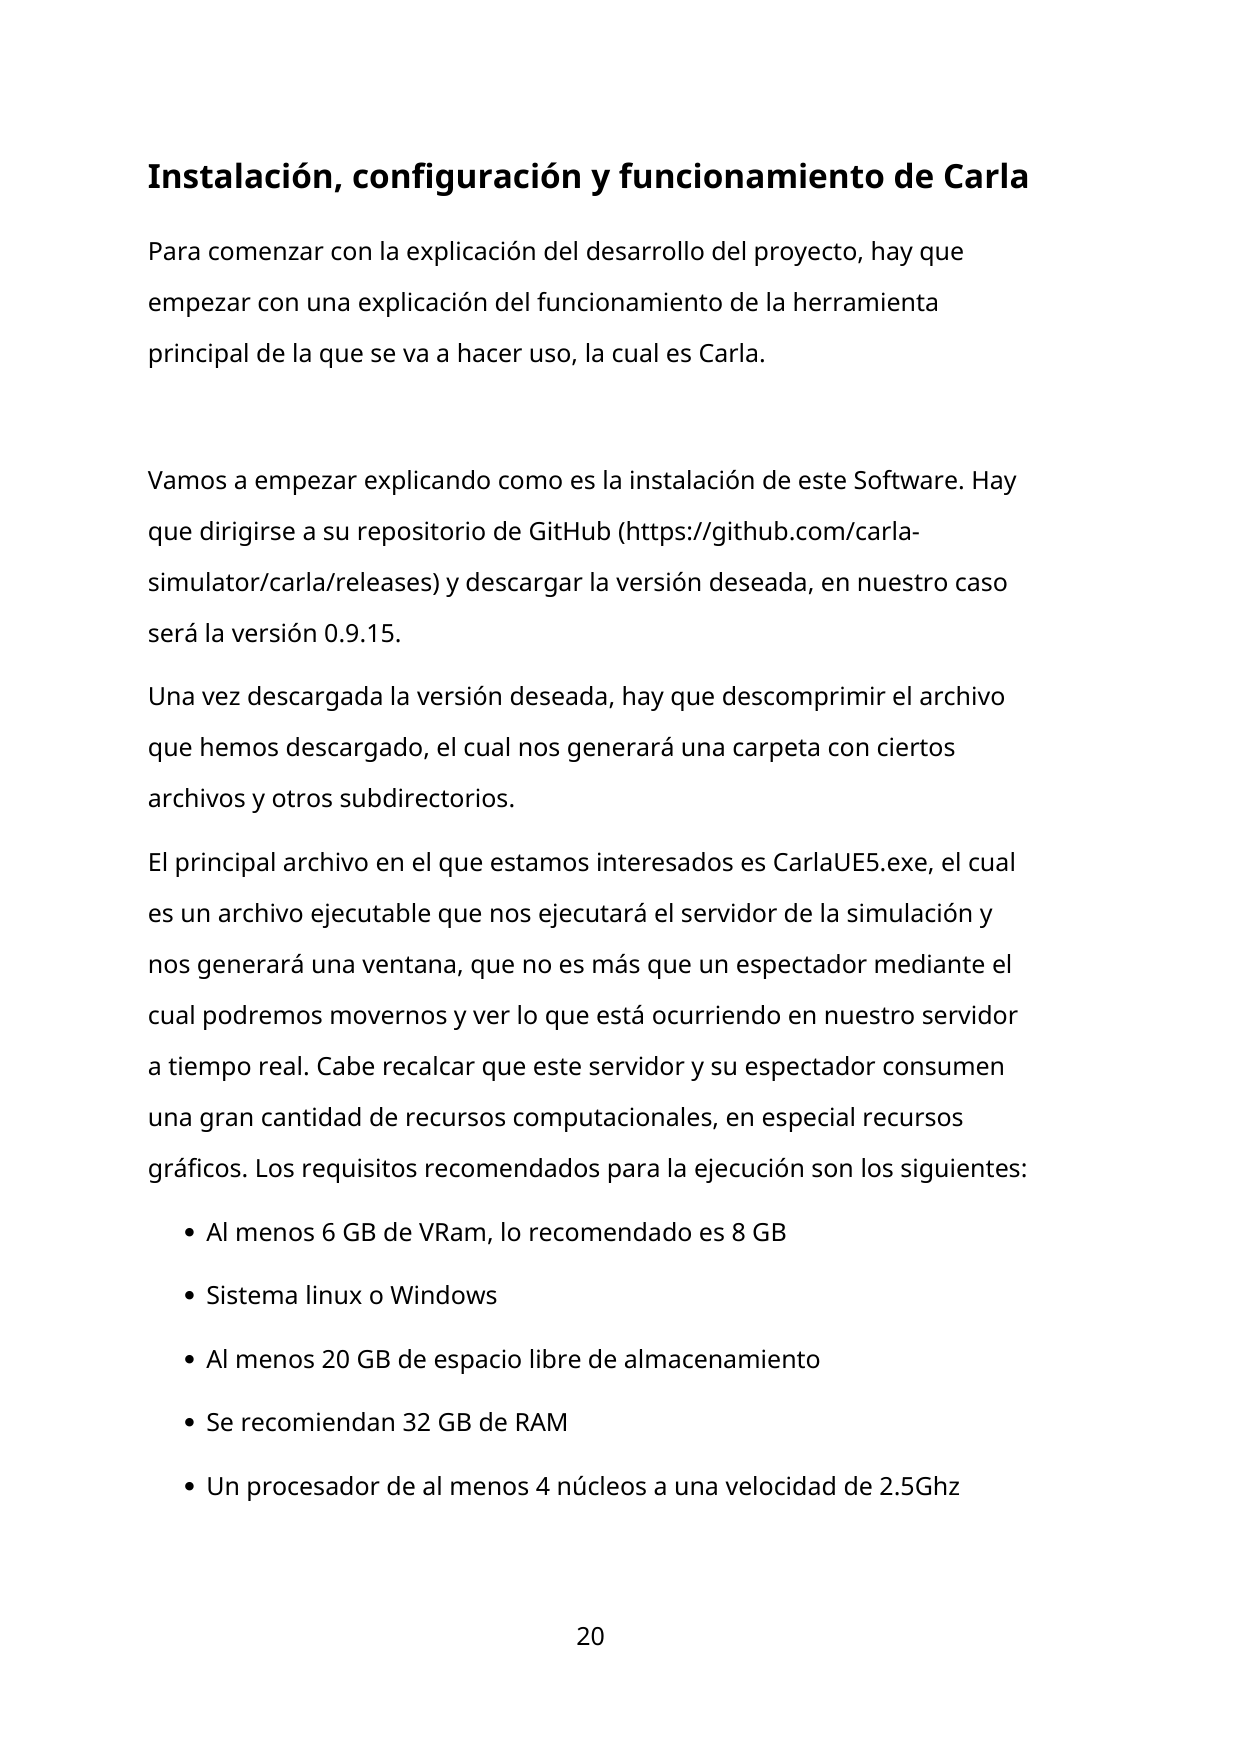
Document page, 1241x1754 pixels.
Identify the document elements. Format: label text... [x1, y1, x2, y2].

list Un procesador de al menos 4 núcleos a una velocidad de 2.5Ghz [185, 1468, 1033, 1503]
text Para comenzar con la explicación del desarrollo del proyecto, hay que empezar con una explicación del funcionamiento de la herramienta principal de la que se va a hacer uso, la cual es Carla. [148, 233, 1033, 369]
text Vamos a empezar explicando como es la instalación de este Software. Hay que dirigirse a su repositorio de GitHub (https://github.com/carla-simulator/carla/releases) y descargar la versión deseada, en nuestro caso será la versión 0.9.15. [148, 462, 1033, 649]
list Se recomiendan 32 GB de RAM [185, 1405, 1033, 1439]
list Sistema linux o Windows [185, 1278, 1033, 1312]
text Una vez descargada la versión deseada, hay que descomprimir el archivo que hemos descargado, el cual nos generará una carpeta con ciertos archivos y otros subdirectorios. [148, 679, 1033, 815]
list Al menos 6 GB de VRam, lo recomendado es 8 GB [185, 1214, 1033, 1248]
list Al menos 20 GB de espacio libre de almacenamiento [185, 1341, 1033, 1376]
text Instalación, configuración y funcionamiento de Carla [148, 152, 1033, 198]
text El principal archivo en el que estamos interesados es CarlaUE5.exe, el cual es un archivo ejecutable que nos ejecutará el servidor de la simulación y nos generará una ventana, que no es más que un espectador mediante el cual podremos movernos y ver lo que está ocurriendo en nuestro servidor a tiempo real. Cabe recalcar que este servidor y su espectador consumen una gran cantidad de recursos computacionales, en especial recursos gráficos. Los requisitos recomendados para la ejecución son los siguientes: [148, 844, 1033, 1185]
